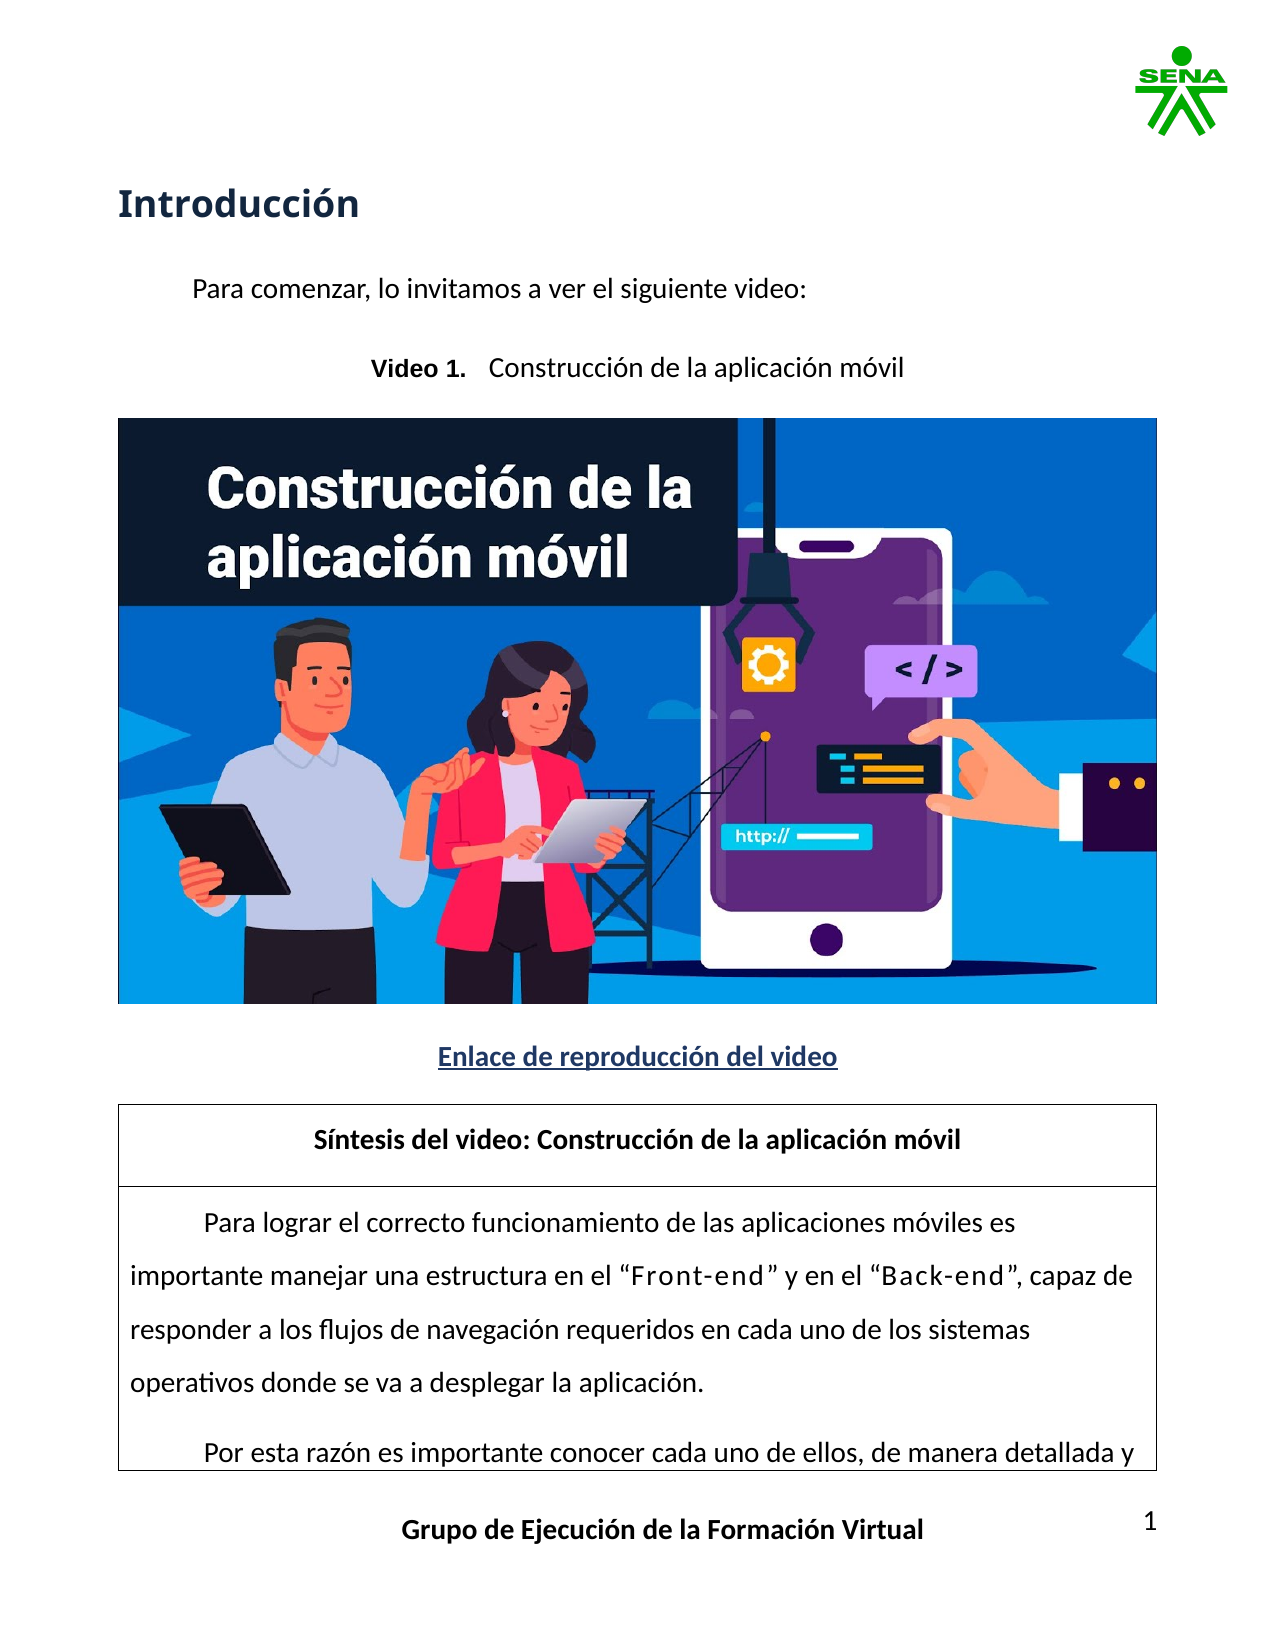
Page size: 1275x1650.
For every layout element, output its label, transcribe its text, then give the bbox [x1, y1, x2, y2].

picture [118, 418, 1157, 1004]
picture [1135, 46, 1228, 136]
text Construcción de la aplicación móvil [118, 349, 1157, 384]
text Para comenzar, lo invitamos a ver el siguiente video: [118, 270, 1157, 306]
table_header Síntesis del video: Construcción de la aplicación móvil [119, 1105, 1156, 1186]
text Introducción [118, 177, 1157, 228]
text Enlace de reproducción del video [118, 1038, 1157, 1073]
